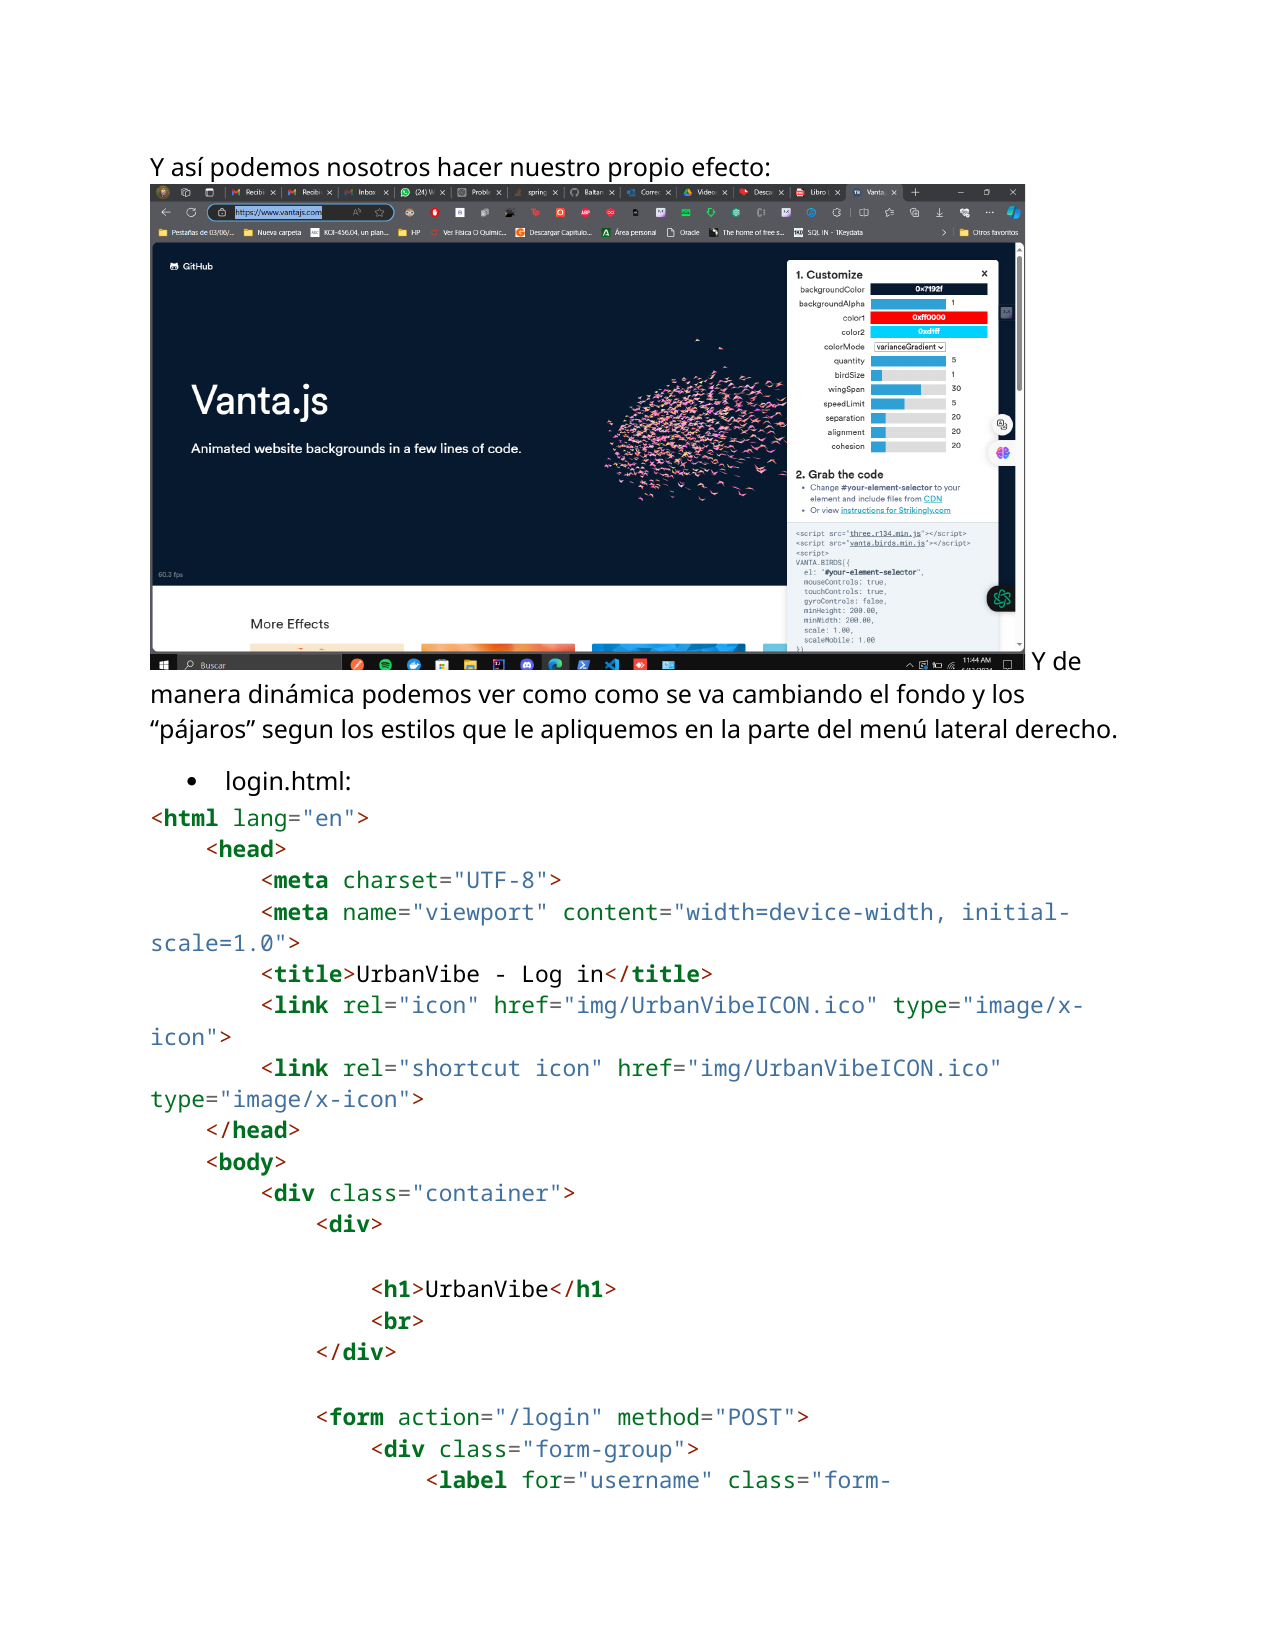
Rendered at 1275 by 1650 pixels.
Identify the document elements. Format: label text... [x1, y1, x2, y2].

picture [150, 184, 1025, 670]
list login.html: [187, 764, 1125, 798]
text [150, 802, 1125, 1495]
